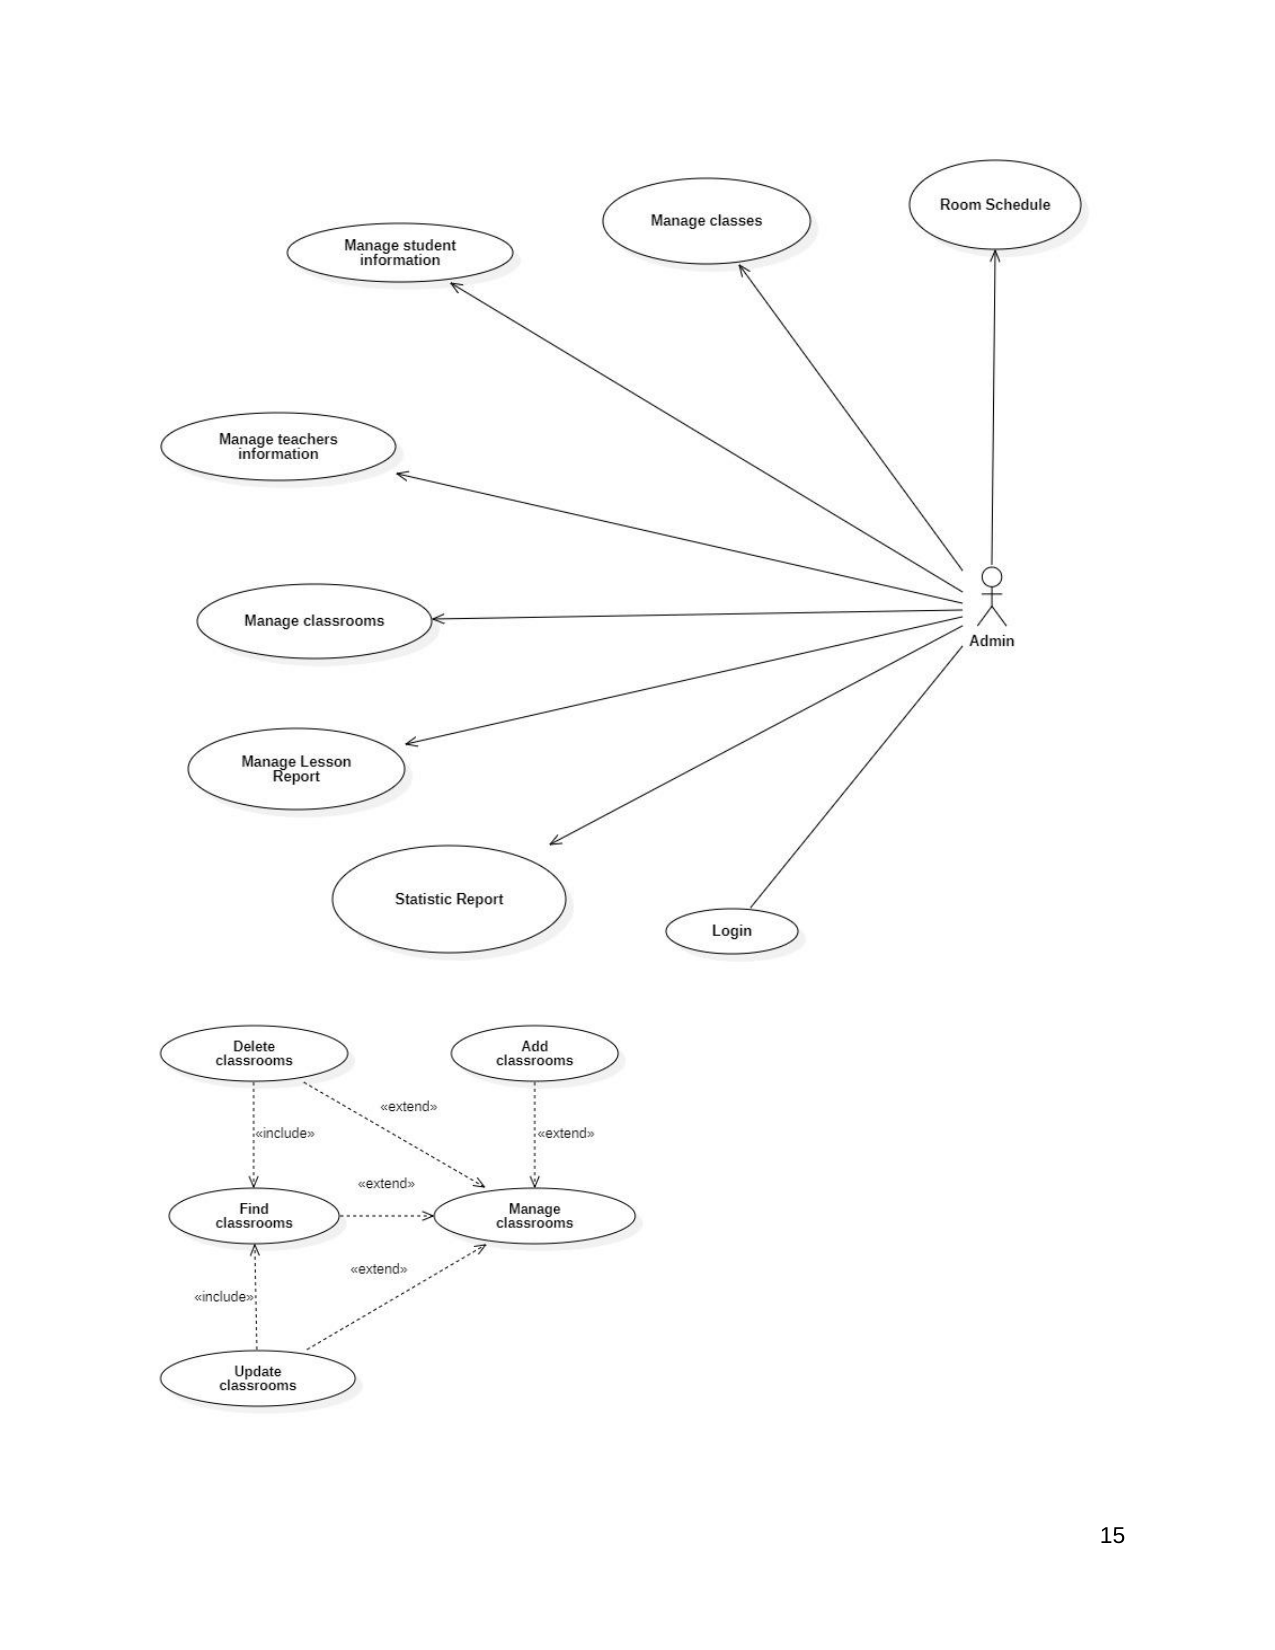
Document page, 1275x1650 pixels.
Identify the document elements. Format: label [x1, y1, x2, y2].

picture [150, 1015, 678, 1449]
picture [150, 150, 1125, 999]
